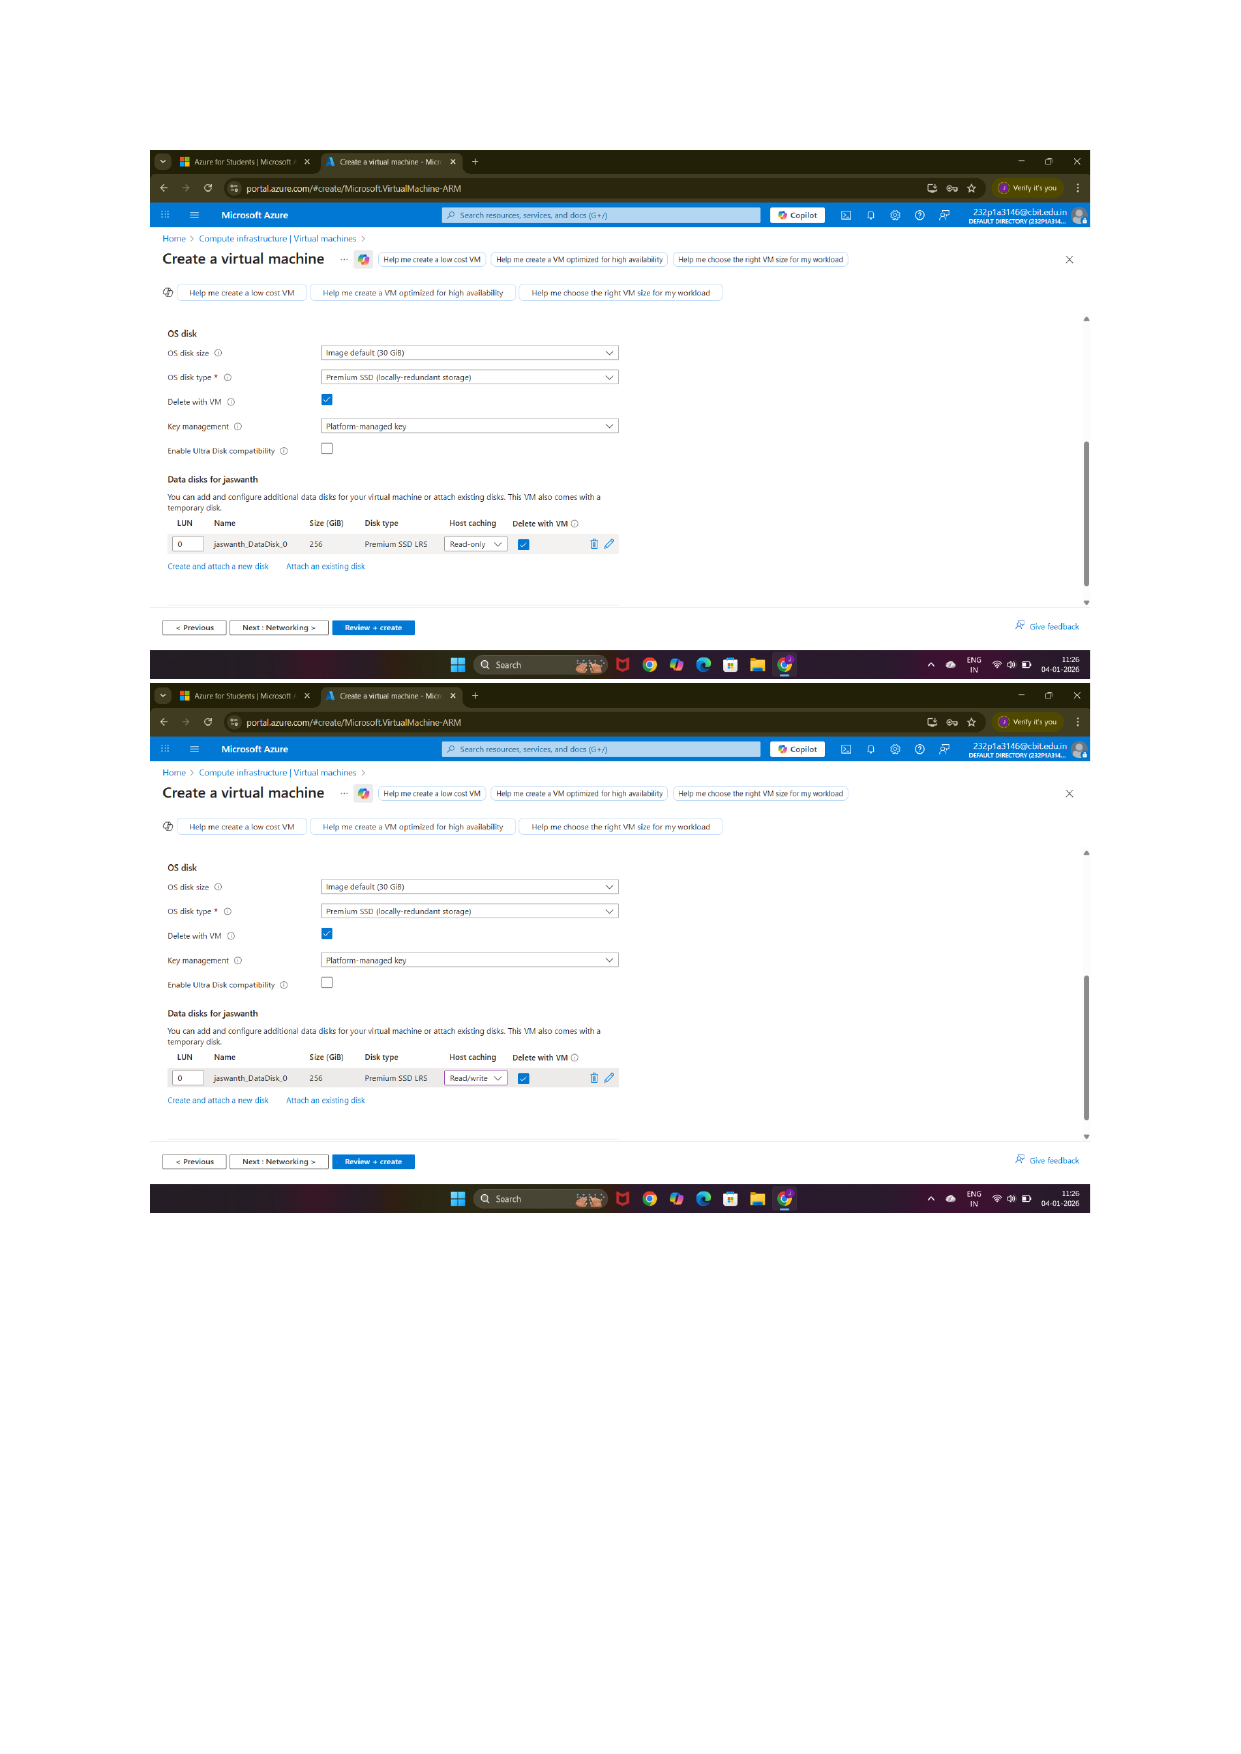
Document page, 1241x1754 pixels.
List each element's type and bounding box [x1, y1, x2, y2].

picture [150, 683, 1091, 1213]
picture [150, 150, 1091, 679]
